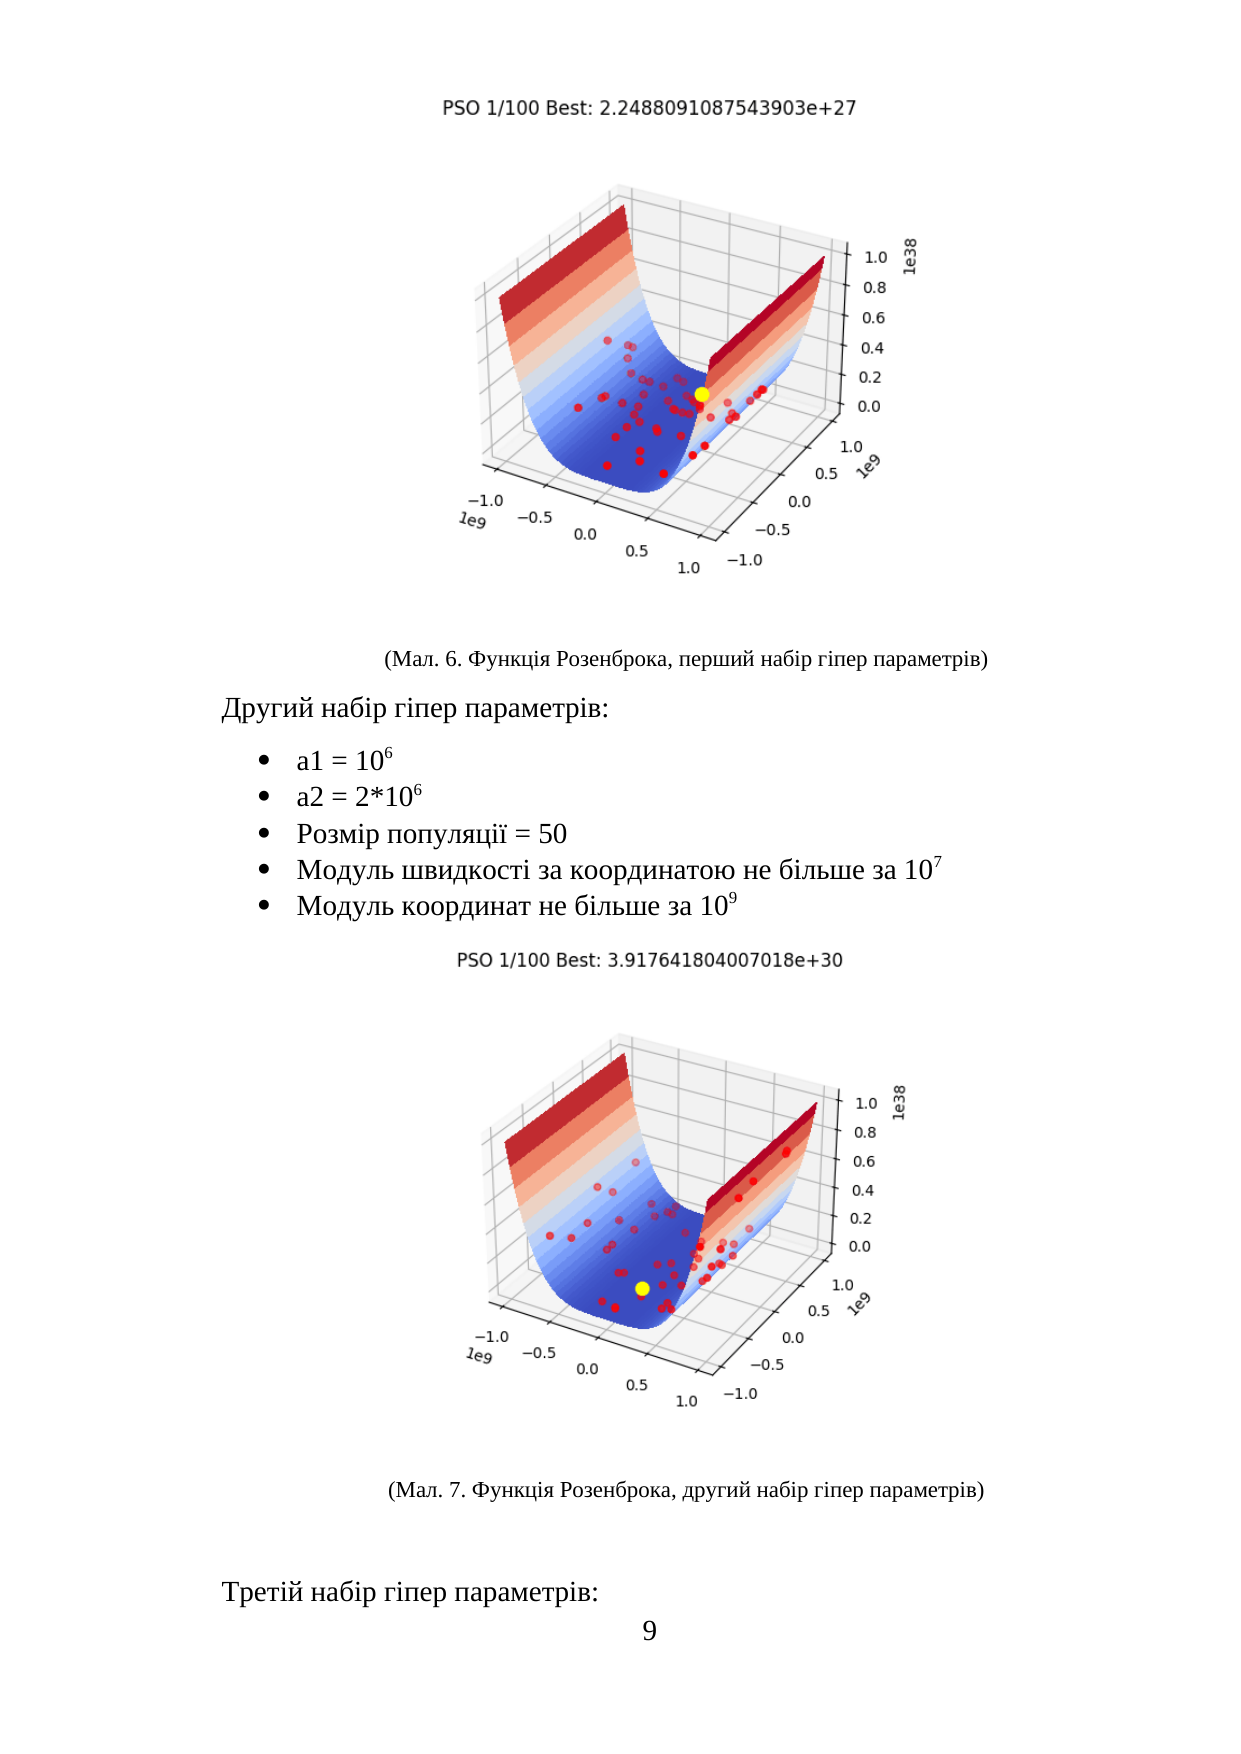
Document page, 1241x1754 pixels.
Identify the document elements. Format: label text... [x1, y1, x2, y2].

list Модуль координат не більше за 109 [259, 888, 1152, 922]
list a2 = 2*106 [259, 779, 1152, 813]
picture [291, 88, 1008, 626]
picture [306, 941, 994, 1457]
list Модуль швидкості за координатою не більше за 107 [259, 852, 1152, 886]
text Третій набір гіпер параметрів: [148, 1574, 1152, 1607]
text (Мал. 6. Функція Розенброка, перший набір гіпер параметрів) [221, 645, 1152, 672]
list a1 = 106 [259, 743, 1152, 777]
text Другий набір гіпер параметрів: [148, 690, 1152, 724]
text (Мал. 7. Функція Розенброка, другий набір гіпер параметрів) [221, 1476, 1152, 1502]
list Розмір популяції = 50 [259, 816, 1152, 849]
